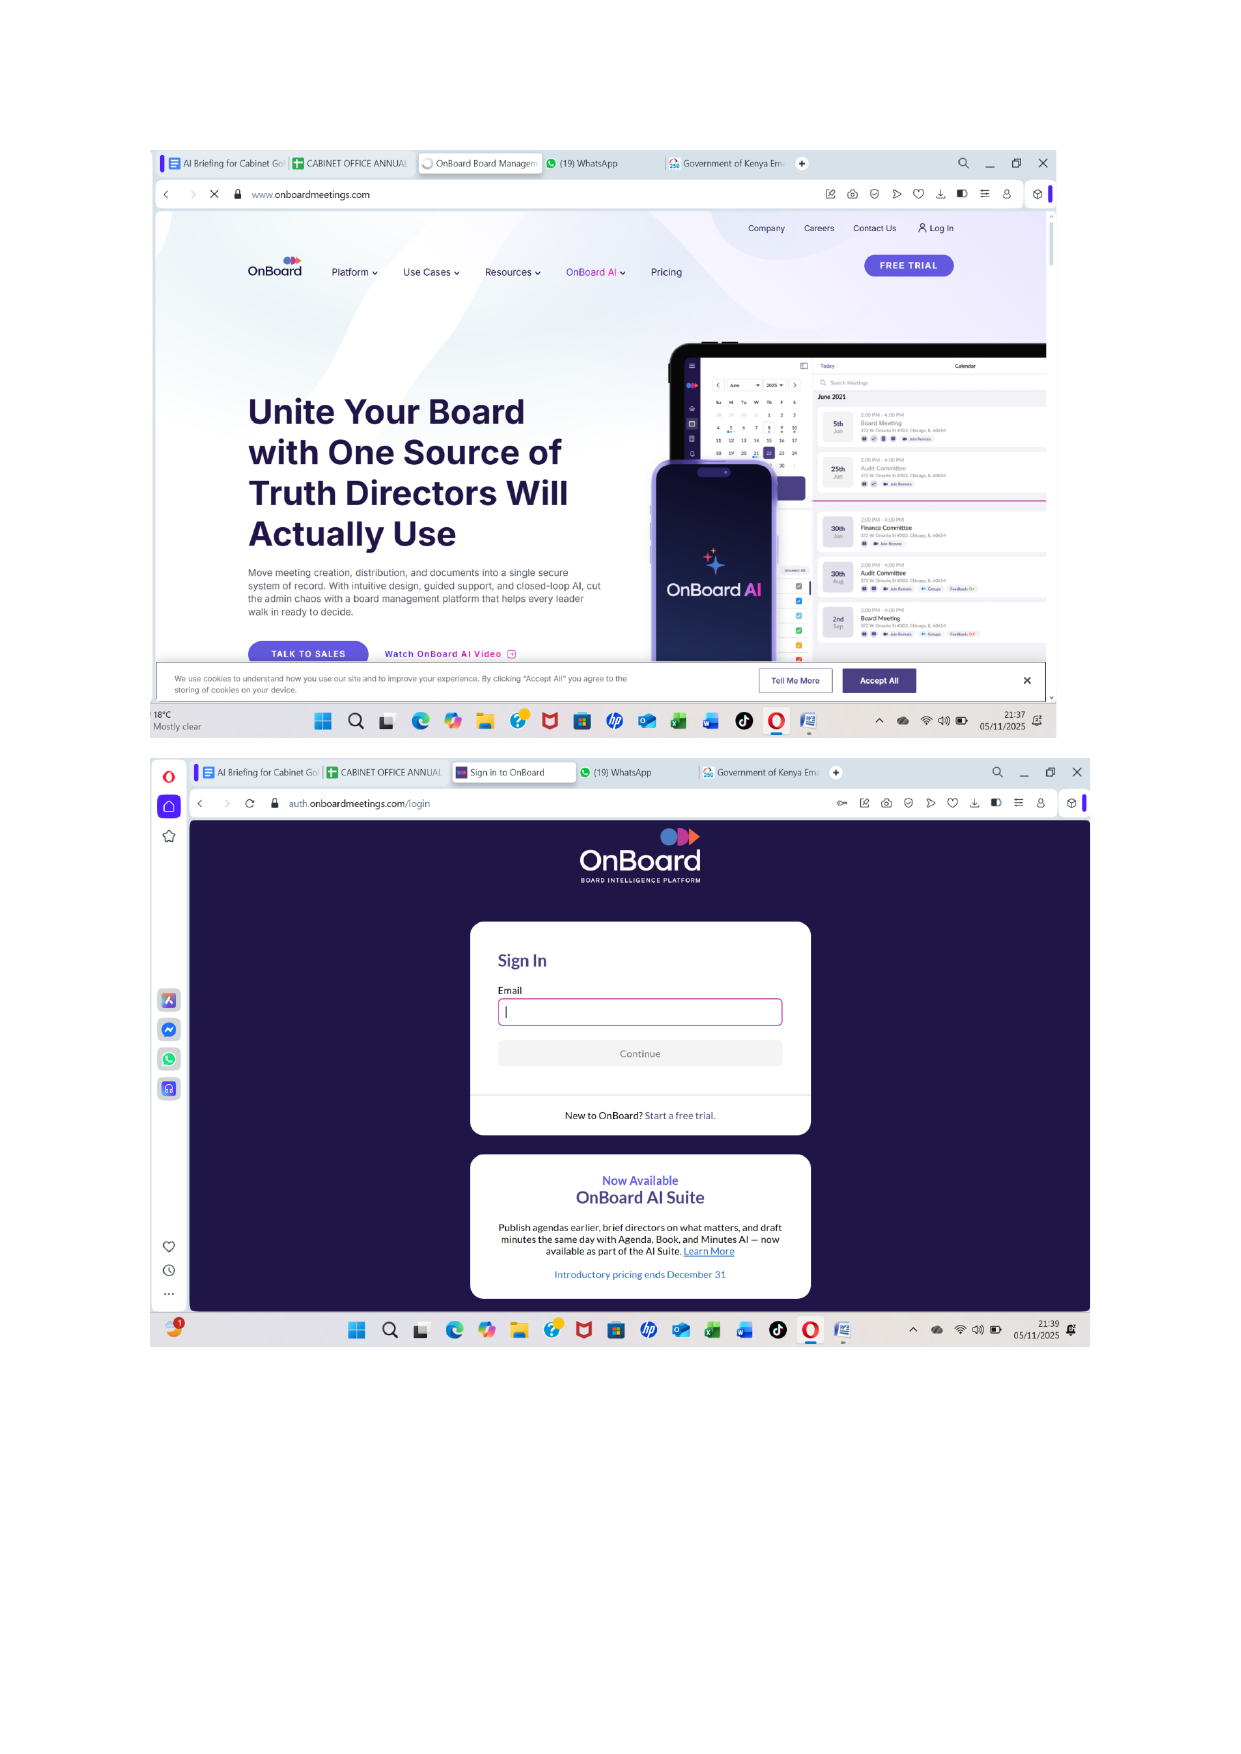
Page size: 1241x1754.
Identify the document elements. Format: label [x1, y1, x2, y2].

picture [150, 758, 1091, 1347]
picture [150, 150, 1057, 738]
